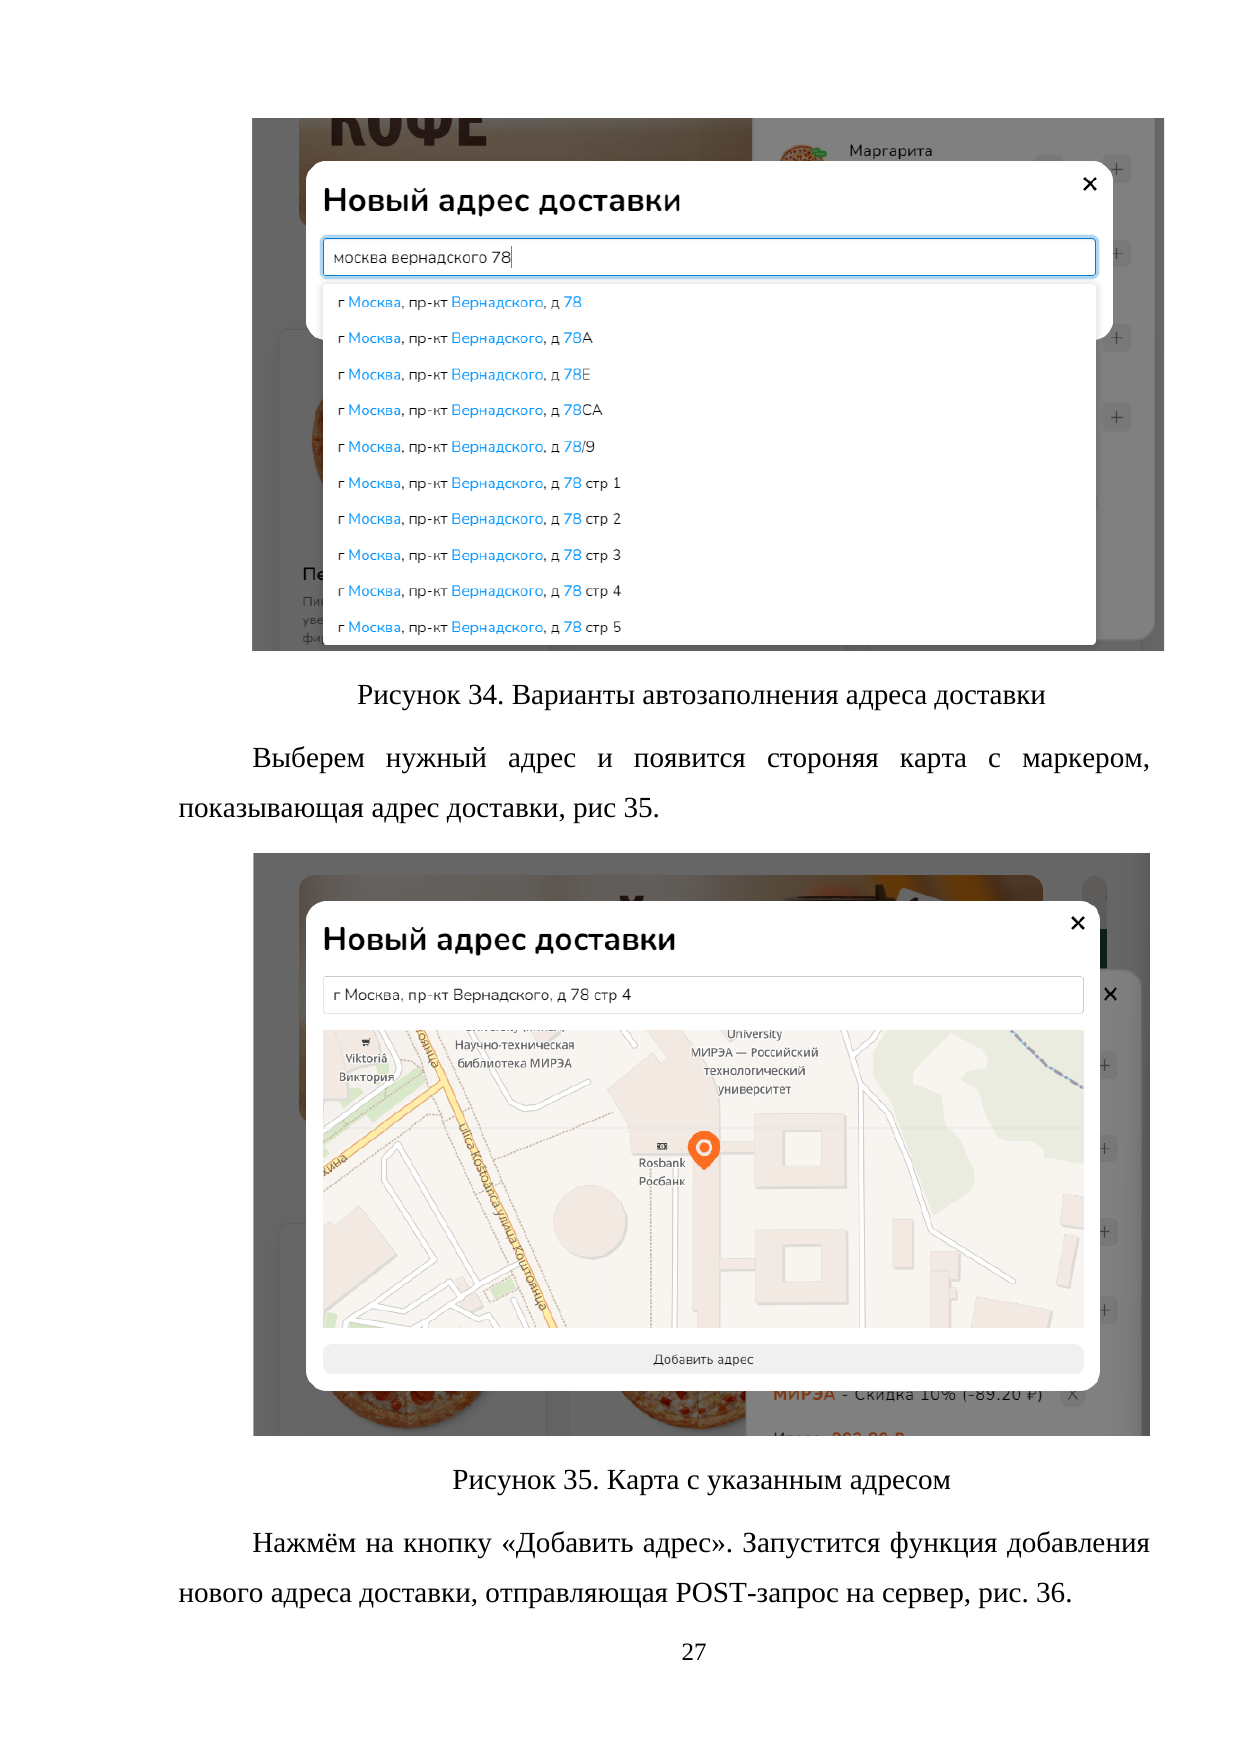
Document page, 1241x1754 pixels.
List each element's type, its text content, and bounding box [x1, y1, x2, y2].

picture [253, 853, 1150, 1436]
text Нажмём на кнопку «Добавить адрес». Запустится функция добавления нового адреса доставки, отправляющая POST-запрос на сервер, рис. 36. [178, 1525, 1151, 1609]
text Рисунок 34. Варианты автозаполнения адреса доставки [178, 677, 1151, 711]
picture [252, 118, 1165, 651]
text Рисунок 35. Карта с указанным адресом [178, 1462, 1151, 1496]
text Выберем нужный адрес и появится стороняя карта с маркером, показывающая адрес доставки, рис 35. [178, 740, 1151, 824]
